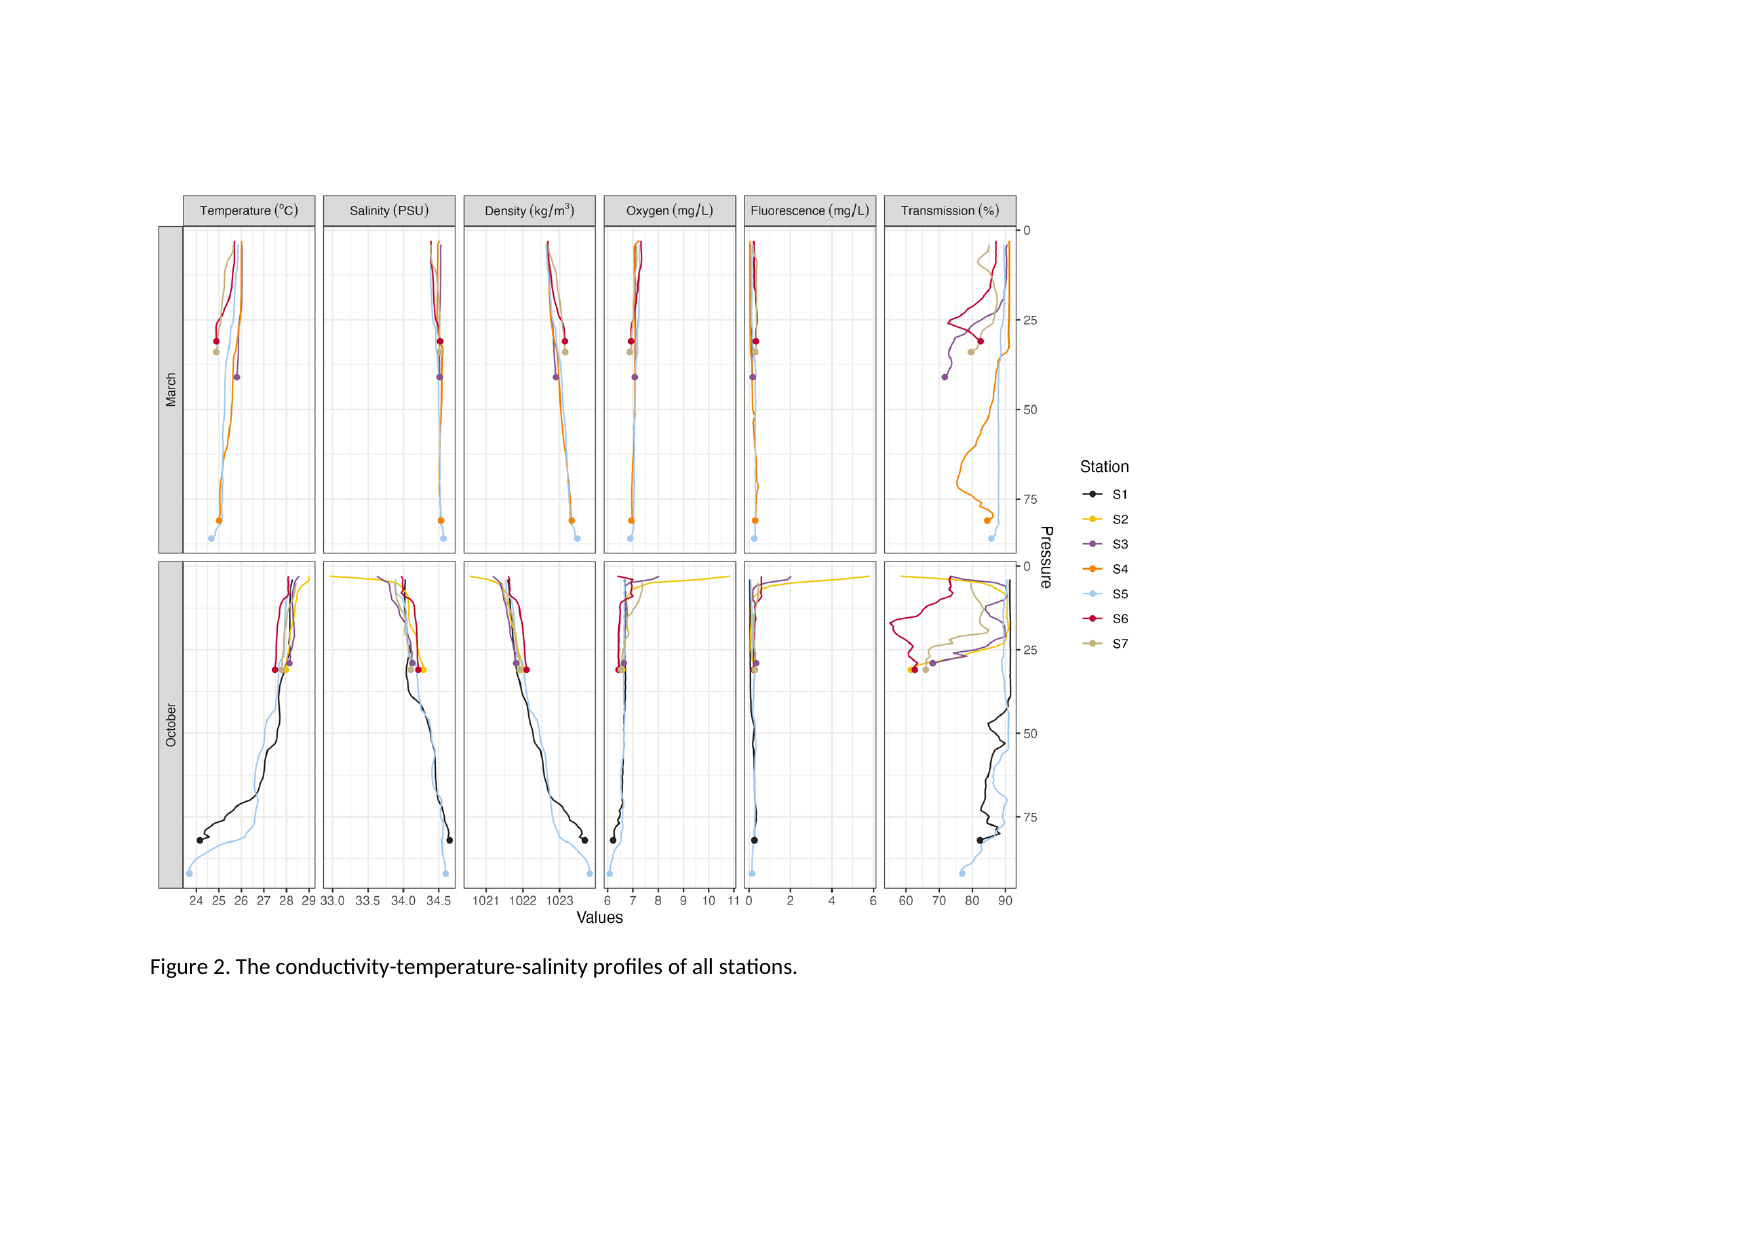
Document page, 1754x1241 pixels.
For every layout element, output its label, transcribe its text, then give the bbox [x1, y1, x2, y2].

picture [150, 187, 1145, 934]
text Figure 2. The conductivity-temperature-salinity profiles of all stations. [150, 952, 1604, 980]
